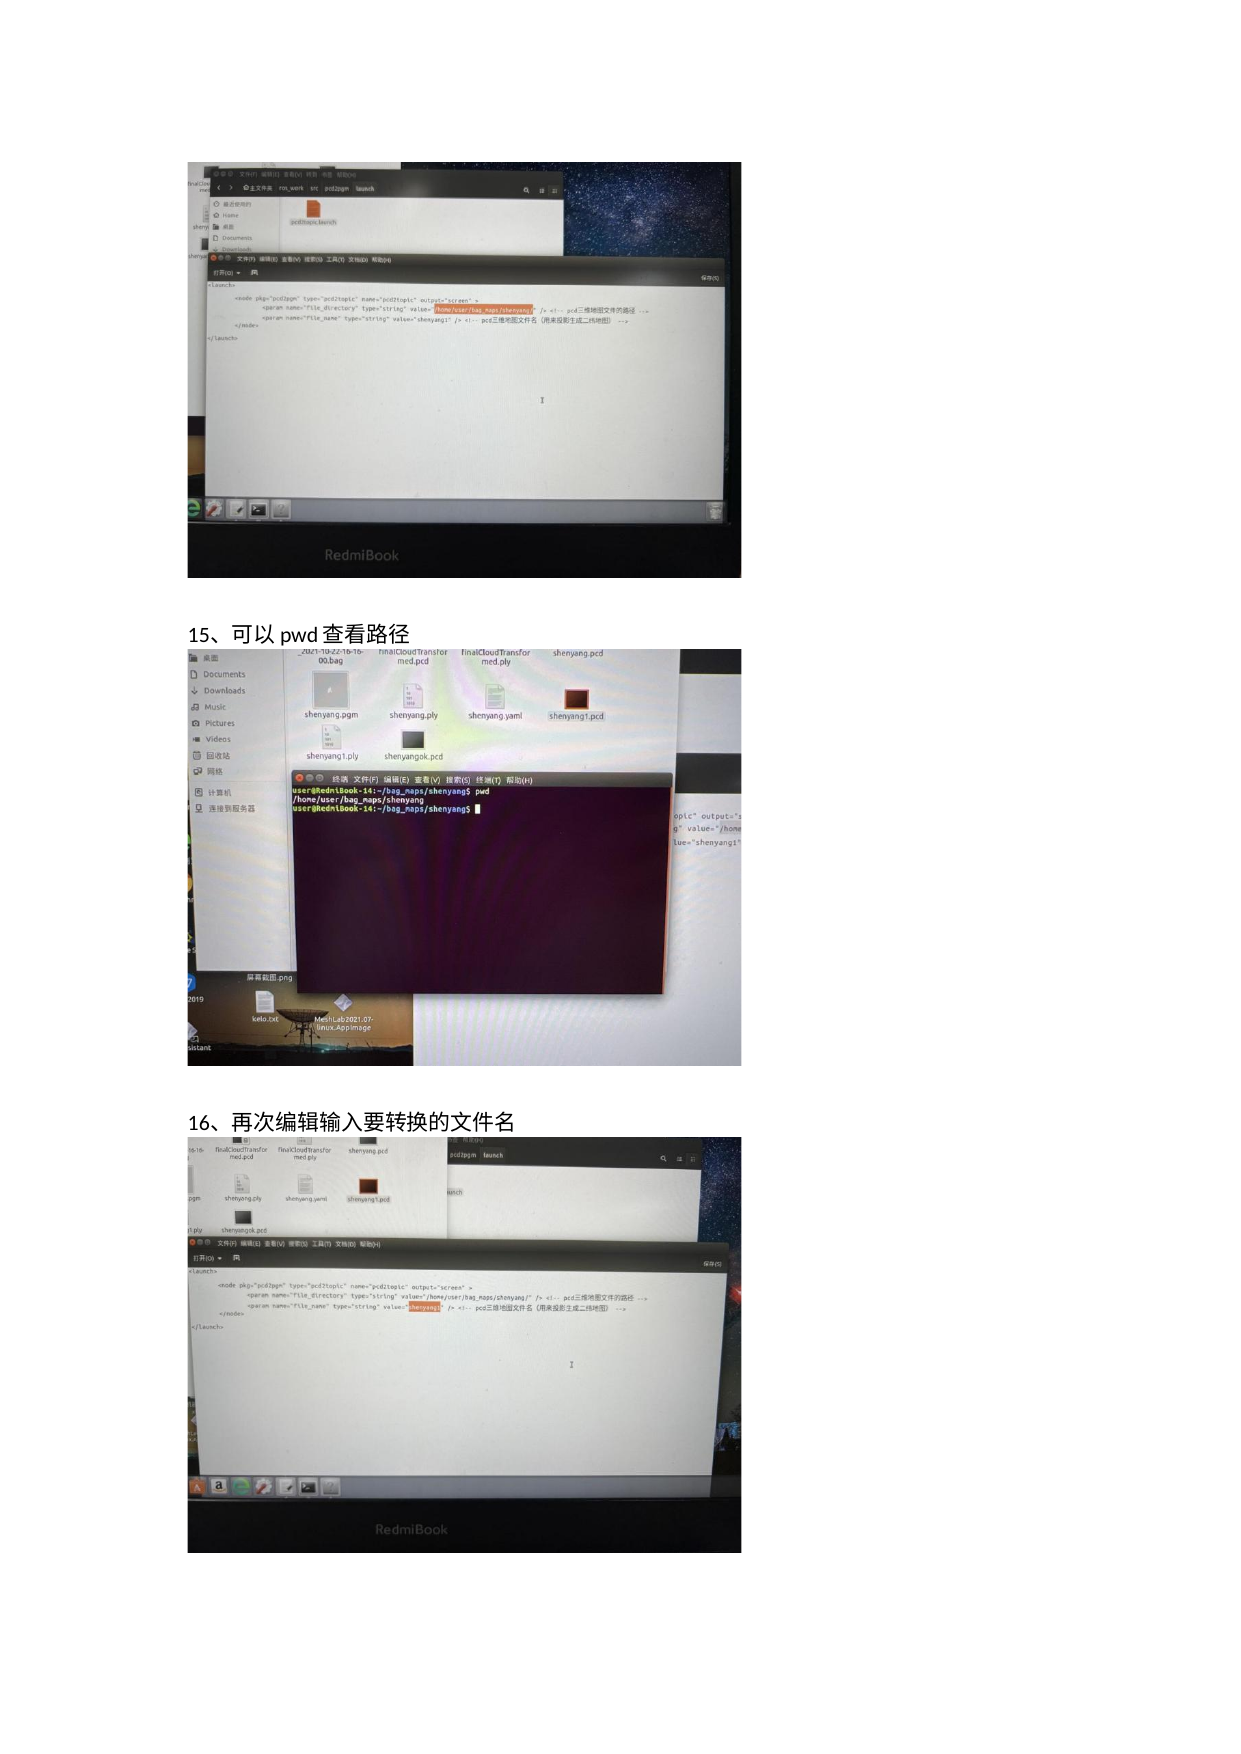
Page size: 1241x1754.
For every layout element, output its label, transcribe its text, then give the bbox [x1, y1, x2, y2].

list 再次编辑输入要转换的文件名 [187, 1104, 1053, 1137]
list 可以pwd查看路径 [187, 617, 1053, 649]
picture [187, 649, 742, 1066]
picture [187, 162, 742, 578]
picture [187, 1137, 742, 1553]
